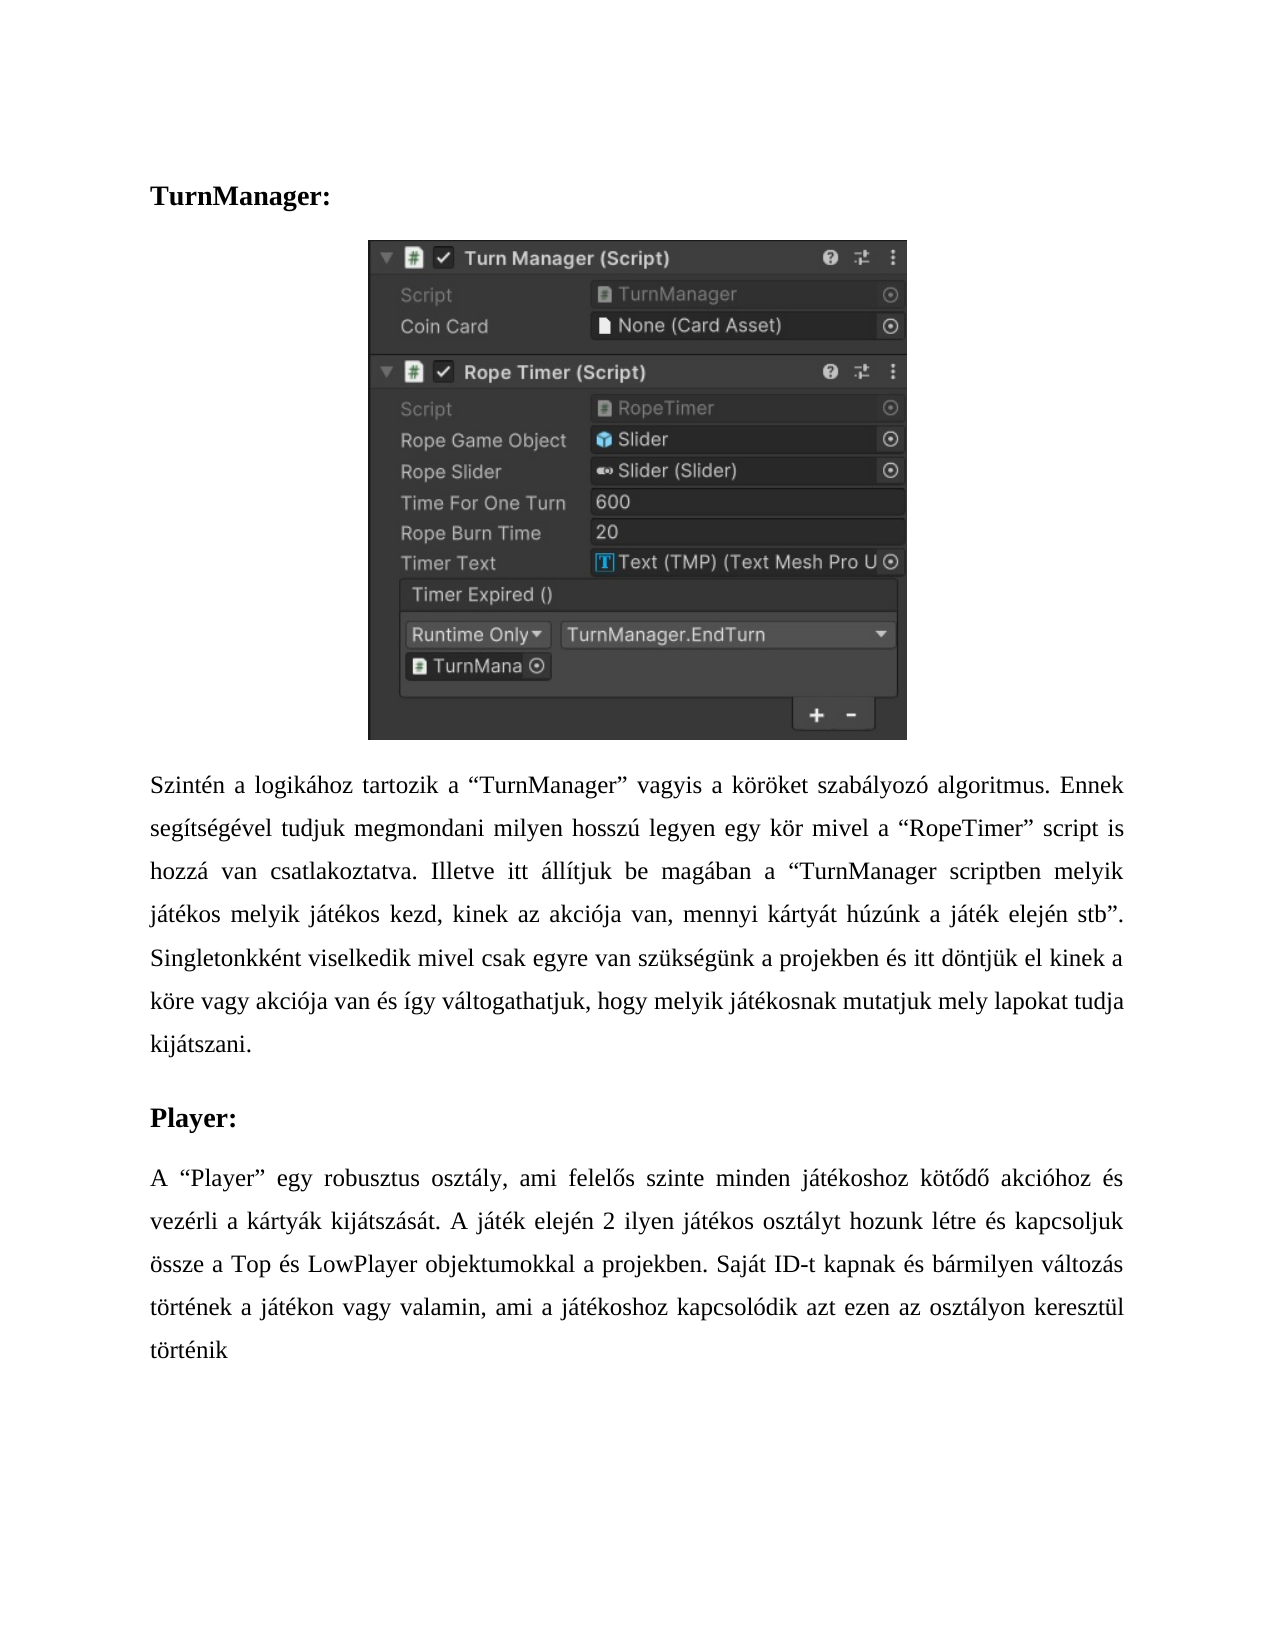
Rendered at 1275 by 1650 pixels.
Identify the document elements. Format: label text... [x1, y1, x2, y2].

text A “Player” egy robusztus osztály, ami felelős szinte minden játékoshoz kötődő akcióhoz és vezérli a kártyák kijátszását. A játék elején 2 ilyen játékos osztályt hozunk létre és kapcsoljuk össze a Top és LowPlayer objektumokkal a projekben. Saját ID-t kapnak és bármilyen változás történek a játékon vagy valamin, ami a játékoshoz kapcsolódik azt ezen az osztályon keresztül történik [150, 1163, 1125, 1364]
text Szintén a logikához tartozik a “TurnManager” vagyis a köröket szabályozó algoritmus. Ennek segítségével tudjuk megmondani milyen hosszú legyen egy kör mivel a “RopeTimer” script is hozzá van csatlakoztatva. Illetve itt állítjuk be magában a “TurnManager scriptben melyik játékos melyik játékos kezd, kinek az akciója van, mennyi kártyát húzúnk a játék elején stb”. Singletonkként viselkedik mivel csak egyre van szükségünk a projekben és itt döntjük el kinek a köre vagy akciója van és így váltogathatjuk, hogy melyik játékosnak mutatjuk mely lapokat tudja kijátszani. [150, 770, 1125, 1058]
subtitle Player: [150, 1101, 1125, 1133]
picture [368, 240, 907, 740]
subtitle TurnManager: [150, 179, 1125, 212]
